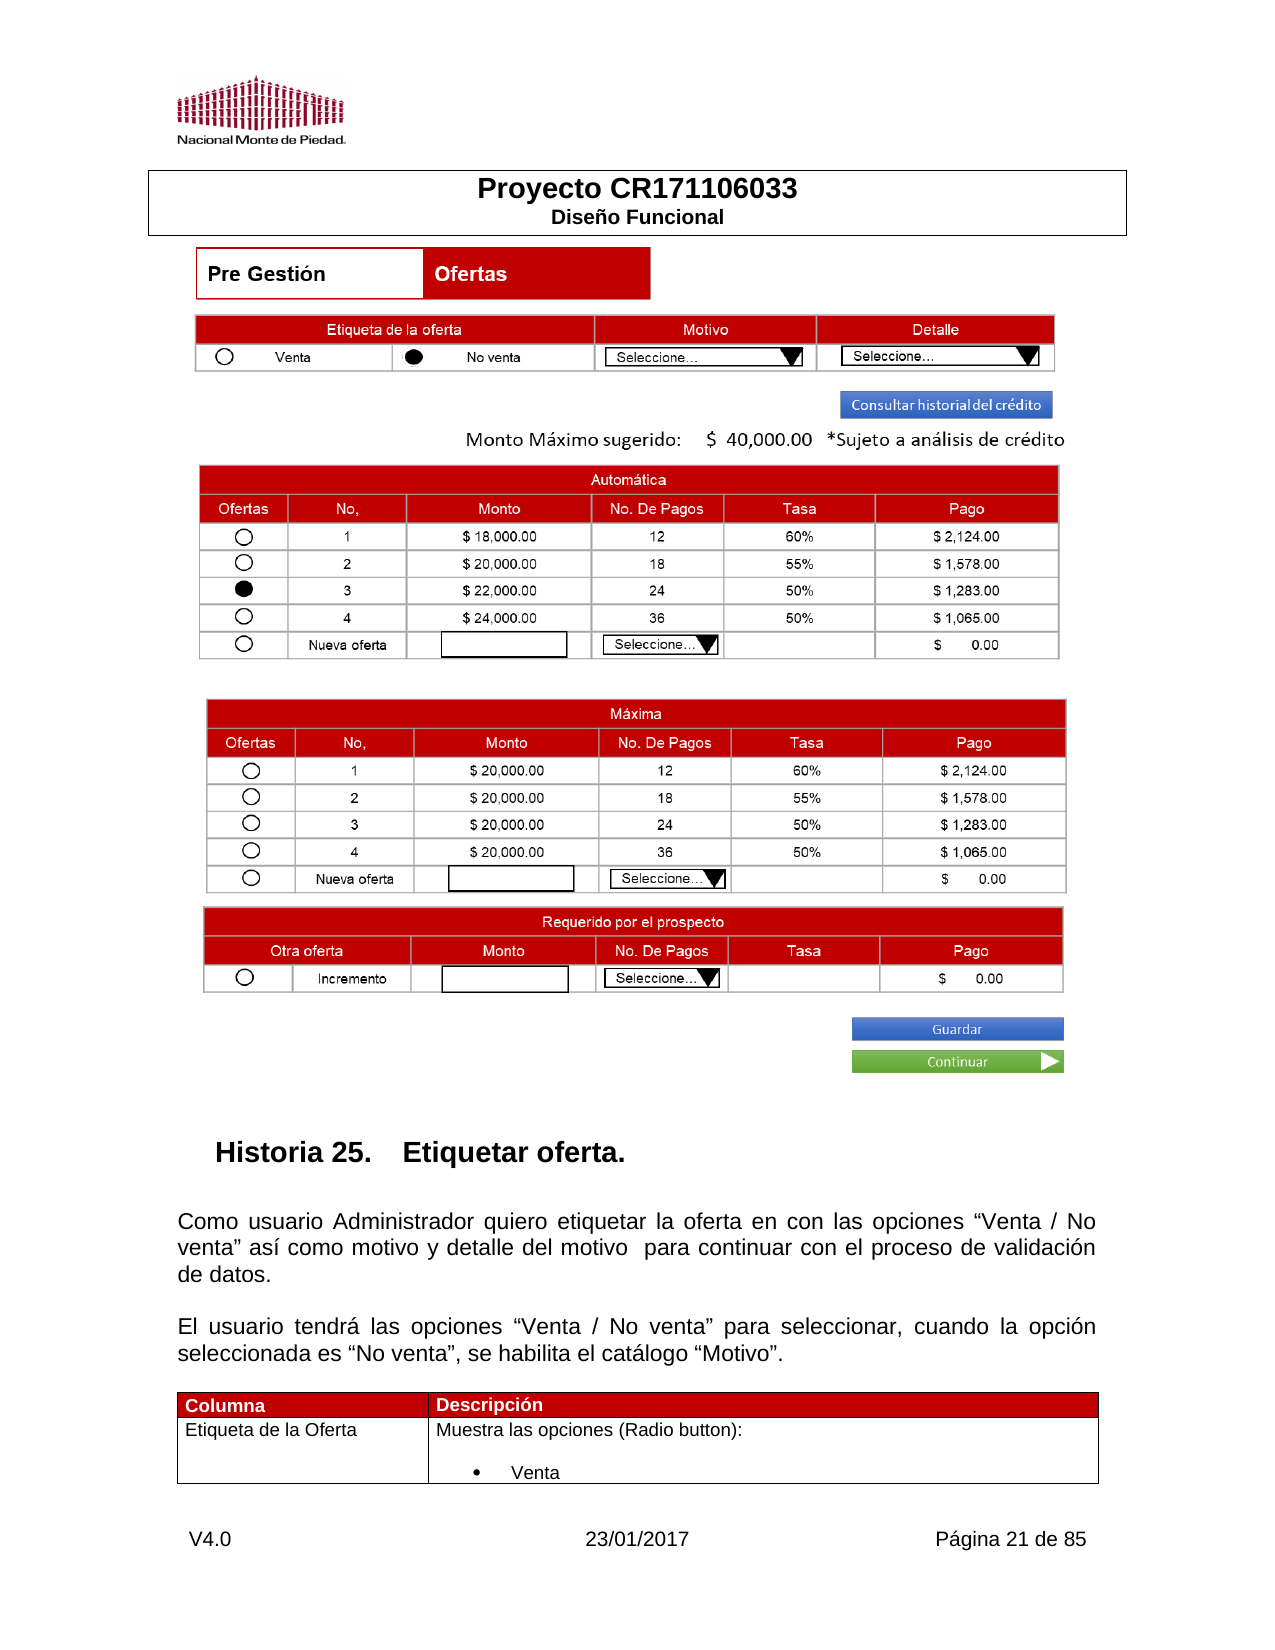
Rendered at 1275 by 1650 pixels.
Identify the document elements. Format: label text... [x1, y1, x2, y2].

table_cell Etiqueta de la Oferta [178, 1418, 428, 1483]
text Etiquetar oferta. [215, 1135, 1098, 1169]
table_header Columna [178, 1393, 428, 1417]
text El usuario tendrá las opciones “Venta / No venta” para seleccionar, cuando la opción seleccionada es “No venta”, se habilita el catálogo “Motivo”. [177, 1313, 1098, 1366]
text Como usuario Administrador quiero etiquetar la oferta en con las opciones “Venta / No venta” así como motivo y detalle del motivo para continuar con el proceso de validación de datos. [177, 1208, 1098, 1287]
table_header Descripción [429, 1393, 1098, 1417]
picture [177, 75, 346, 144]
picture [194, 247, 1081, 1080]
table_cell Muestra las opciones (Radio button): Venta No venta [429, 1418, 1098, 1483]
